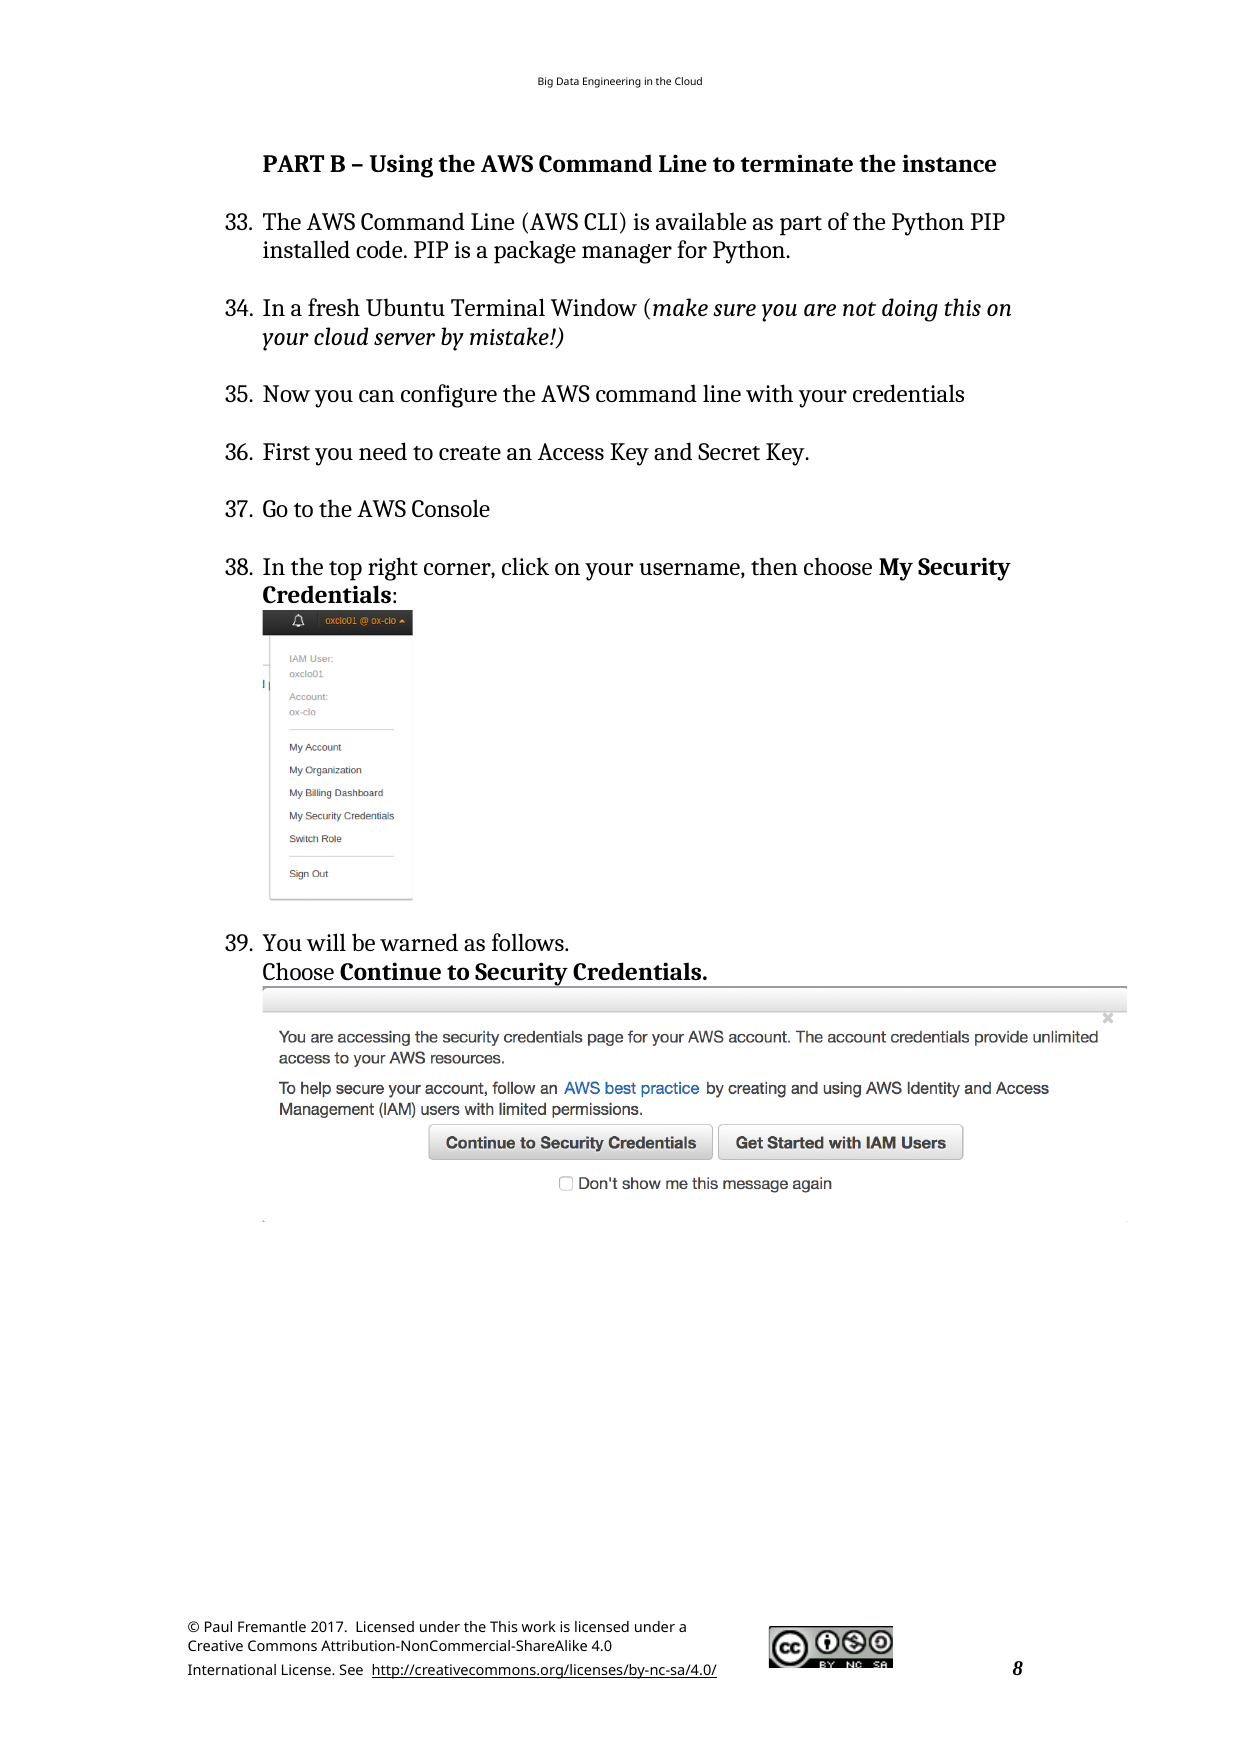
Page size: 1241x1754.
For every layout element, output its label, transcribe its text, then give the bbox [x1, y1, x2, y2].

list First you need to create an Access Key and Secret Key. [225, 437, 1053, 495]
picture [768, 1626, 893, 1668]
picture [262, 986, 1128, 1222]
list The AWS Command Line (AWS CLI) is available as part of the Python PIP installed code. PIP is a package manager for Python. [225, 207, 1053, 294]
list In the top right corner, click on your username, then choose My Security Credentials: [225, 552, 1053, 929]
list Now you can configure the AWS command line with your credentials [225, 380, 1053, 437]
list Go to the AWS Console [225, 495, 1053, 552]
picture [262, 610, 413, 901]
list PART B – Using the AWS Command Line to terminate the instance [262, 150, 1053, 207]
list In a fresh Ubuntu Terminal Window (make sure you are not doing this on your cloud server by mistake!) [225, 294, 1053, 380]
